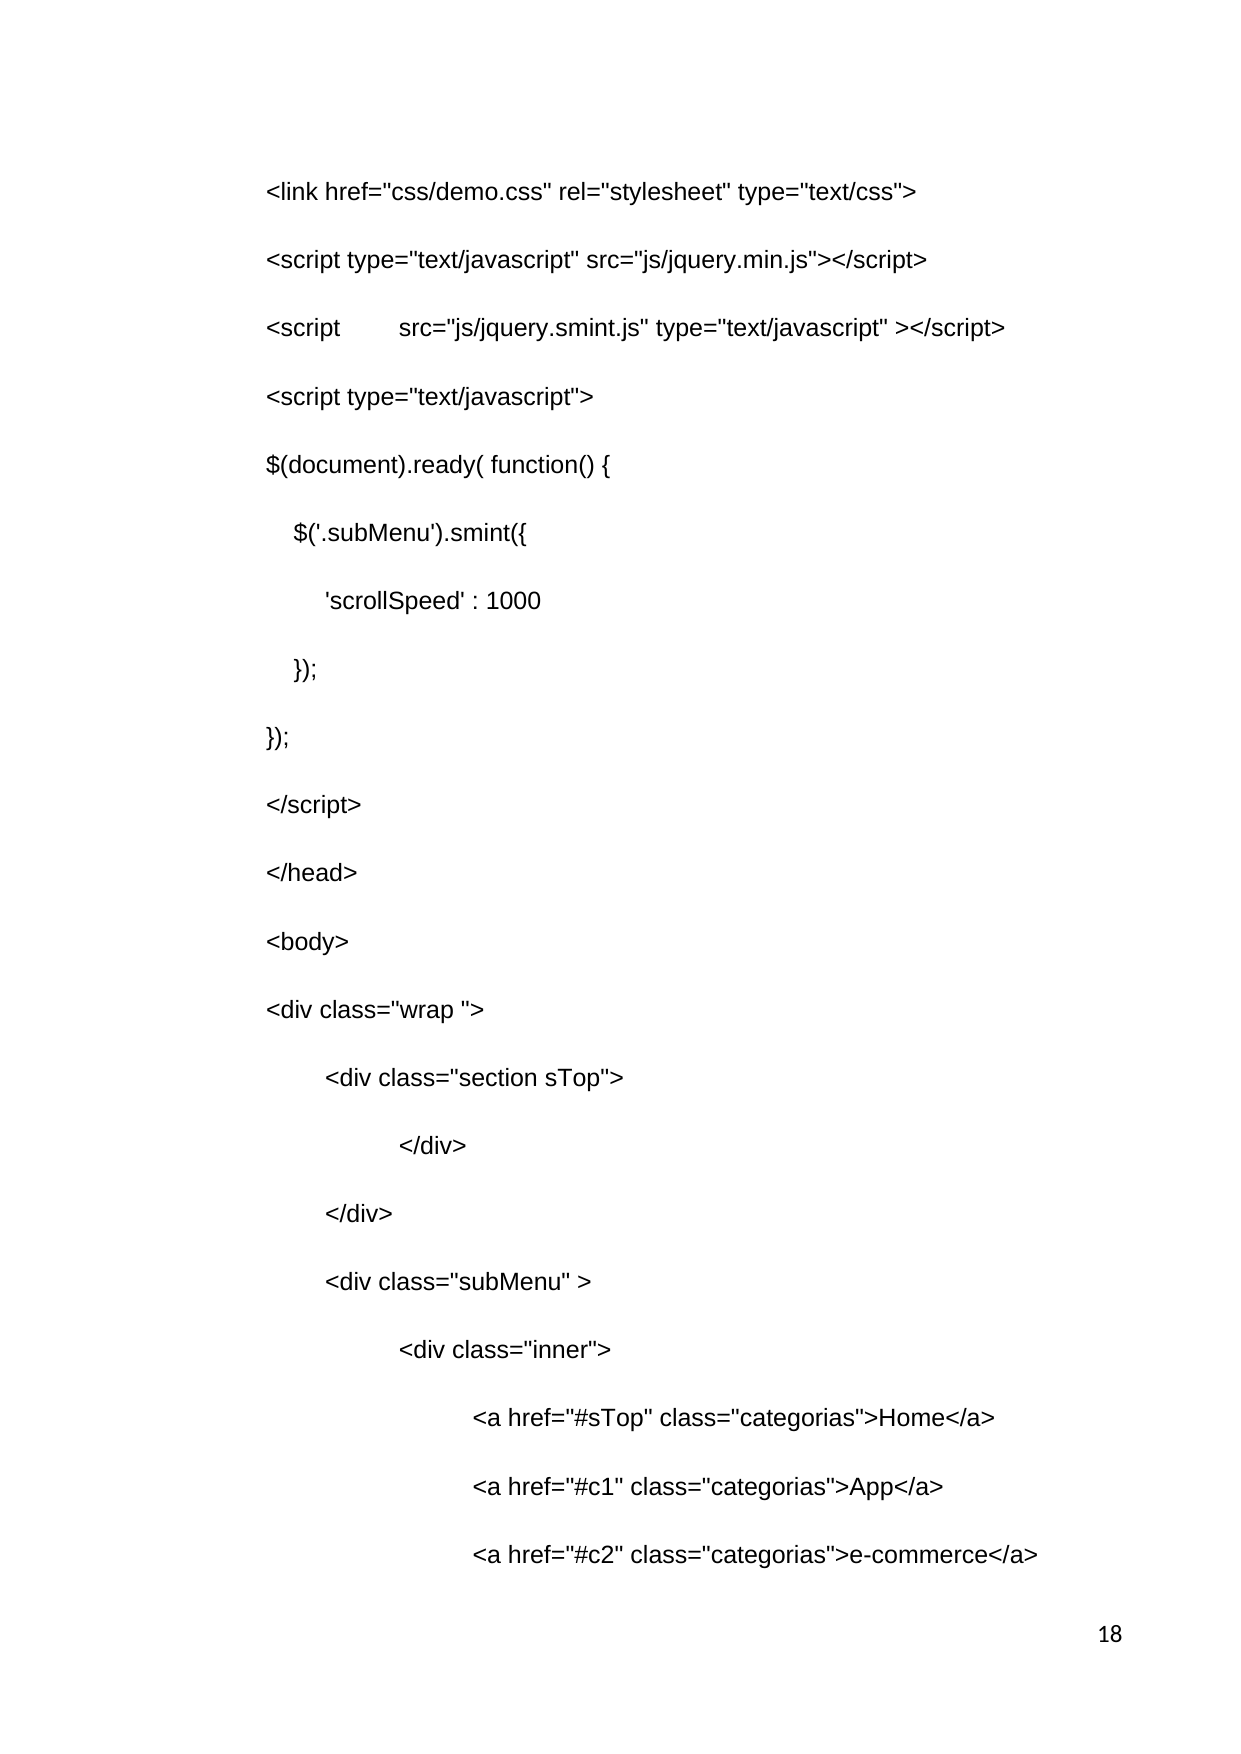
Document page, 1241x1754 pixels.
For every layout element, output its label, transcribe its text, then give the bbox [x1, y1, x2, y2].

text <a href="#sTop" class="categorias">Home</a> [177, 1403, 1122, 1432]
text <script type="text/javascript"> [177, 382, 1122, 410]
text <script src="js/jquery.smint.js" type="text/javascript" ></script> [177, 313, 1122, 342]
text </script> [177, 790, 1122, 819]
text <body> [177, 927, 1122, 955]
text </div> [177, 1199, 1122, 1228]
text <div class="inner"> [177, 1335, 1122, 1364]
text 'scrollSpeed' : 1000 [177, 586, 1122, 615]
text $(document).ready( function() { [177, 450, 1122, 478]
text <a href="#c1" class="categorias">App</a> [177, 1472, 1122, 1500]
text </div> [177, 1131, 1122, 1160]
text <script type="text/javascript" src="js/jquery.min.js"></script> [177, 245, 1122, 274]
text $('.subMenu').smint({ [177, 518, 1122, 547]
text <a href="#c2" class="categorias">e-commerce</a> [177, 1540, 1122, 1568]
text <div class="section sTop"> [177, 1063, 1122, 1092]
text <link href="css/demo.css" rel="stylesheet" type="text/css"> [177, 177, 1122, 206]
text }); [177, 654, 1122, 683]
text <div class="wrap "> [177, 995, 1122, 1023]
text </head> [177, 858, 1122, 887]
text <div class="subMenu" > [177, 1267, 1122, 1296]
text }); [177, 722, 1122, 751]
